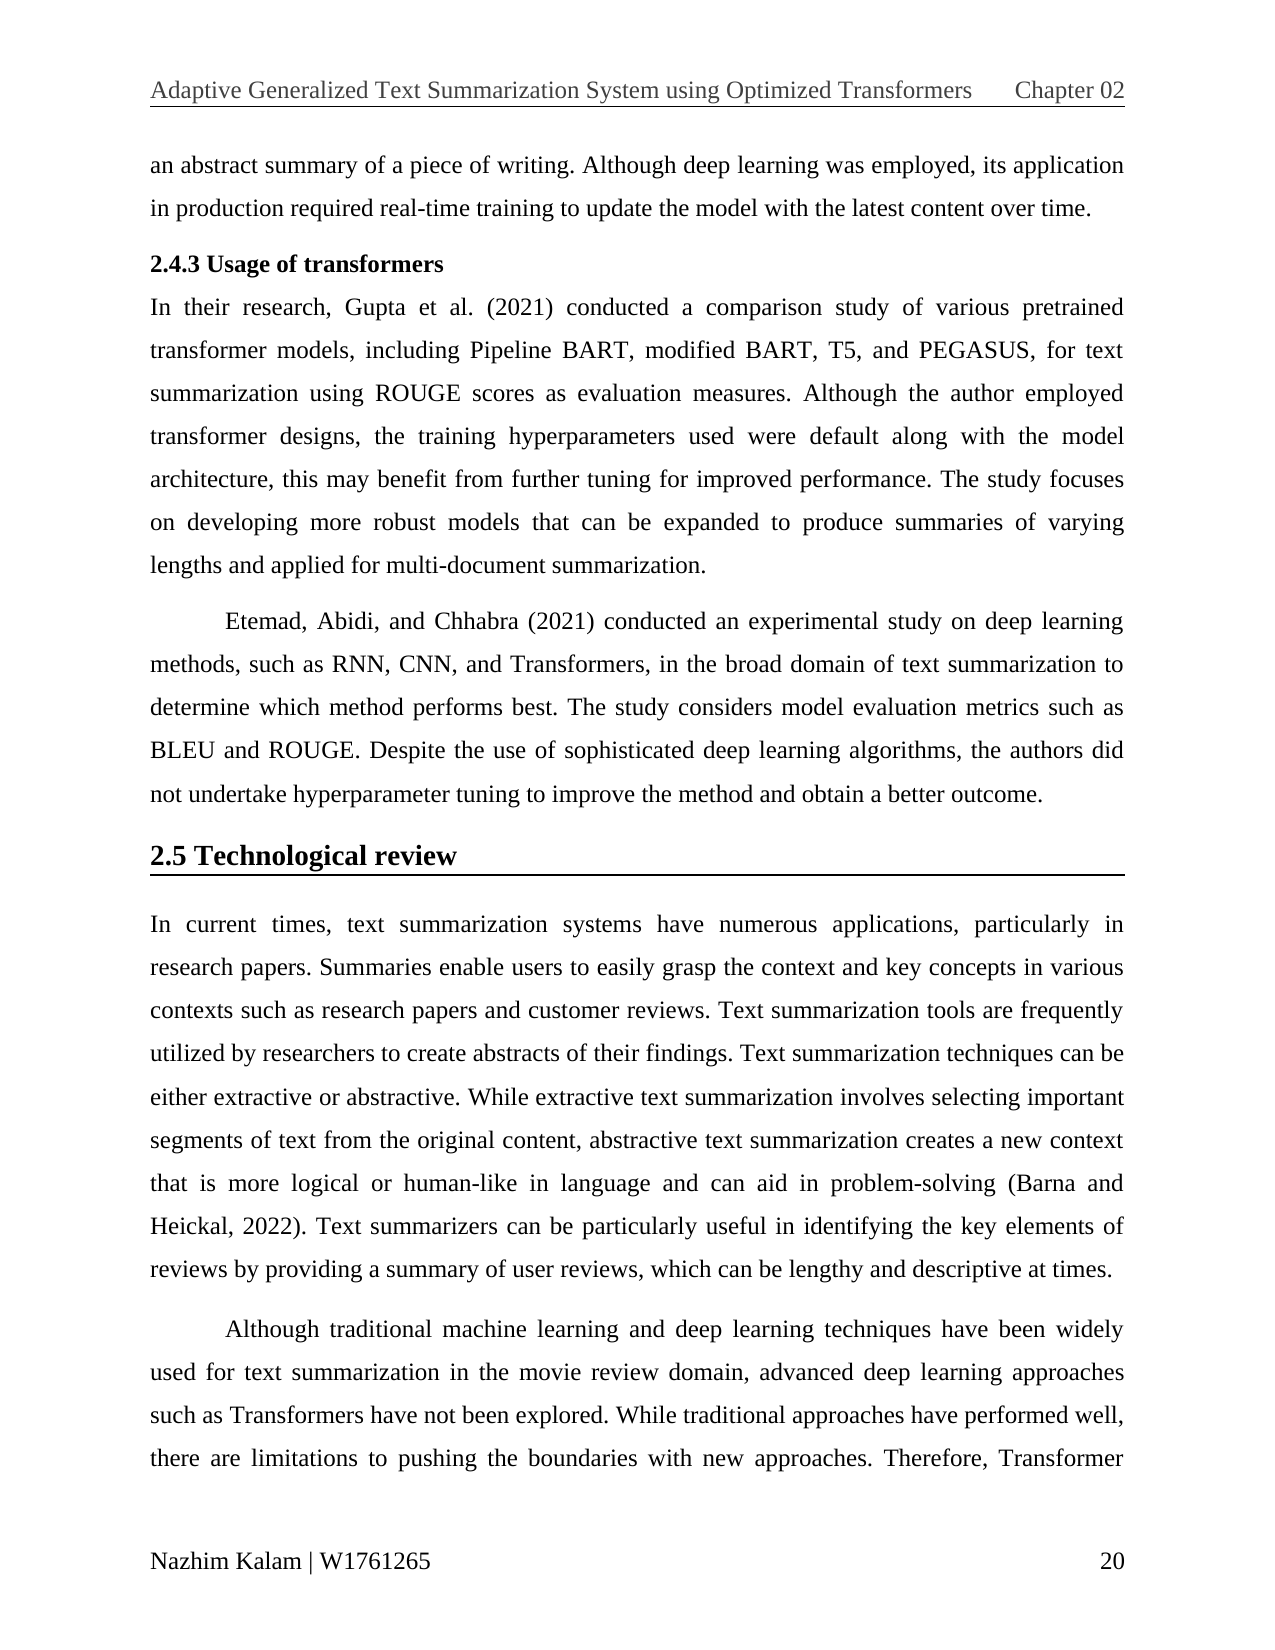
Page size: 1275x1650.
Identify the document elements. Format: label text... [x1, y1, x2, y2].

text In current times, text summarization systems have numerous applications, particularly in research papers. Summaries enable users to easily grasp the context and key concepts in various contexts such as research papers and customer reviews. Text summarization tools are frequently utilized by researchers to create abstracts of their findings. Text summarization techniques can be either extractive or abstractive. While extractive text summarization involves selecting important segments of text from the original content, abstractive text summarization creates a new context that is more logical or human-like in language and can aid in problem-solving (Barna and Heickal, 2022). Text summarizers can be particularly useful in identifying the key elements of reviews by providing a summary of user reviews, which can be lengthy and descriptive at times. [150, 909, 1125, 1283]
subtitle 2.5 Technological review [150, 838, 1125, 874]
text Etemad, Abidi, and Chhabra (2021) conducted an experimental study on deep learning methods, such as RNN, CNN, and Transformers, in the broad domain of text summarization to determine which method performs best. The study considers model evaluation metrics such as BLEU and ROUGE. Despite the use of sophisticated deep learning algorithms, the authors did not undertake hyperparameter tuning to improve the method and obtain a better outcome. [150, 606, 1125, 807]
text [150, 150, 1125, 222]
subtitle 2.4.3 Usage of transformers [150, 249, 1125, 277]
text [150, 1314, 1125, 1472]
text In their research, Gupta et al. (2021) conducted a comparison study of various pretrained transformer models, including Pipeline BART, modified BART, T5, and PEGASUS, for text summarization using ROUGE scores as evaluation measures. Although the author employed transformer designs, the training hyperparameters used were default along with the model architecture, this may benefit from further tuning for improved performance. The study focuses on developing more robust models that can be expanded to produce summaries of varying lengths and applied for multi-document summarization. [150, 292, 1125, 579]
